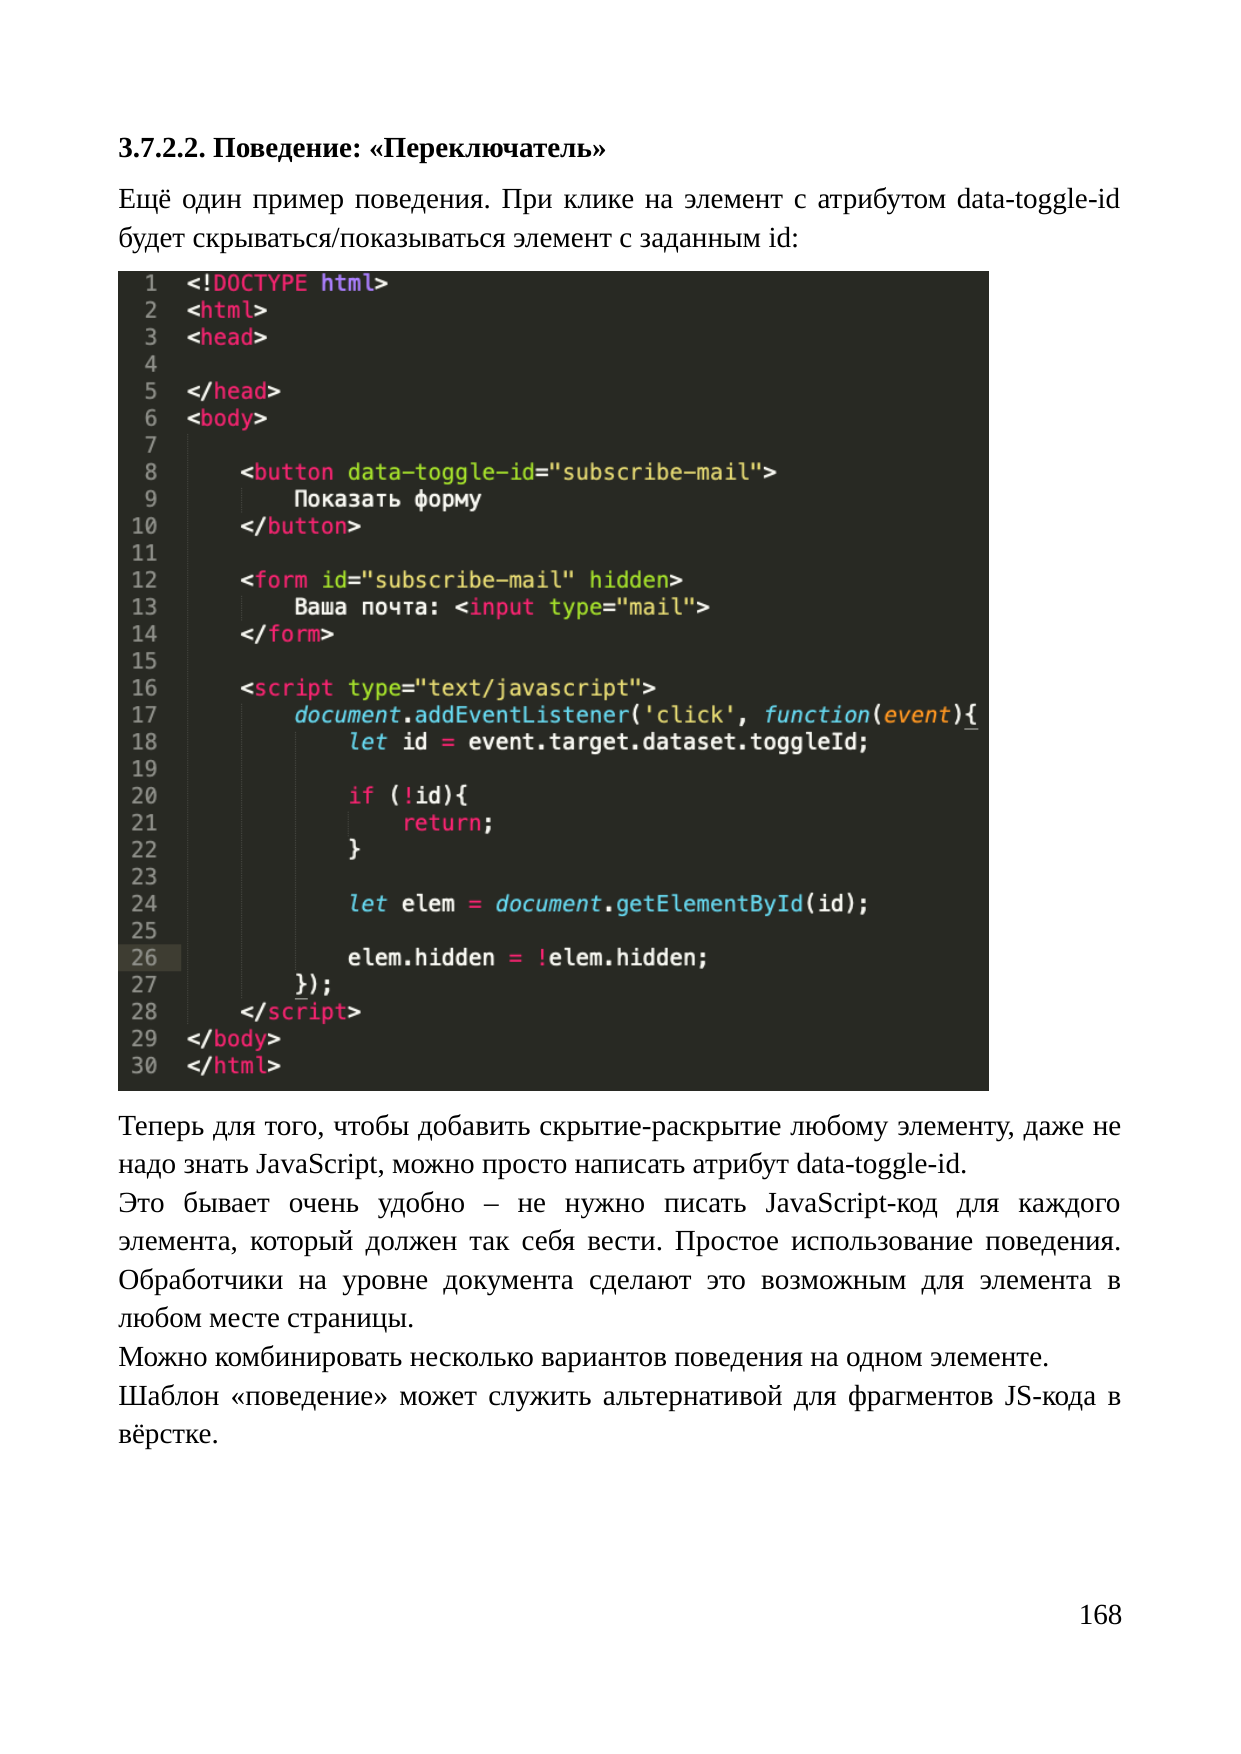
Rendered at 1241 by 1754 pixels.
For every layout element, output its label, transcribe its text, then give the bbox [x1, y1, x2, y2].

text Шаблон «поведение» может служить альтернативой для фрагментов JS-кода в вёрстке. [118, 1378, 1122, 1450]
picture [118, 271, 989, 1091]
text Ещё один пример поведения. При клике на элемент с атрибутом data-toggle-id будет скрываться/показываться элемент с заданным id: [118, 182, 1122, 254]
text Это бывает очень удобно – не нужно писать JavaScript-код для каждого элемента, который должен так себя вести. Простое использование поведения. Обработчики на уровне документа сделают это возможным для элемента в любом месте страницы. [118, 1185, 1122, 1334]
subtitle 3.7.2.2. Поведение: «Переключатель» [118, 131, 1122, 164]
text Теперь для того, чтобы добавить скрытие-раскрытие любому элементу, даже не надо знать JavaScript, можно просто написать атрибут data-toggle-id. [118, 1108, 1122, 1180]
text Можно комбинировать несколько вариантов поведения на одном элементе. [118, 1339, 1122, 1373]
